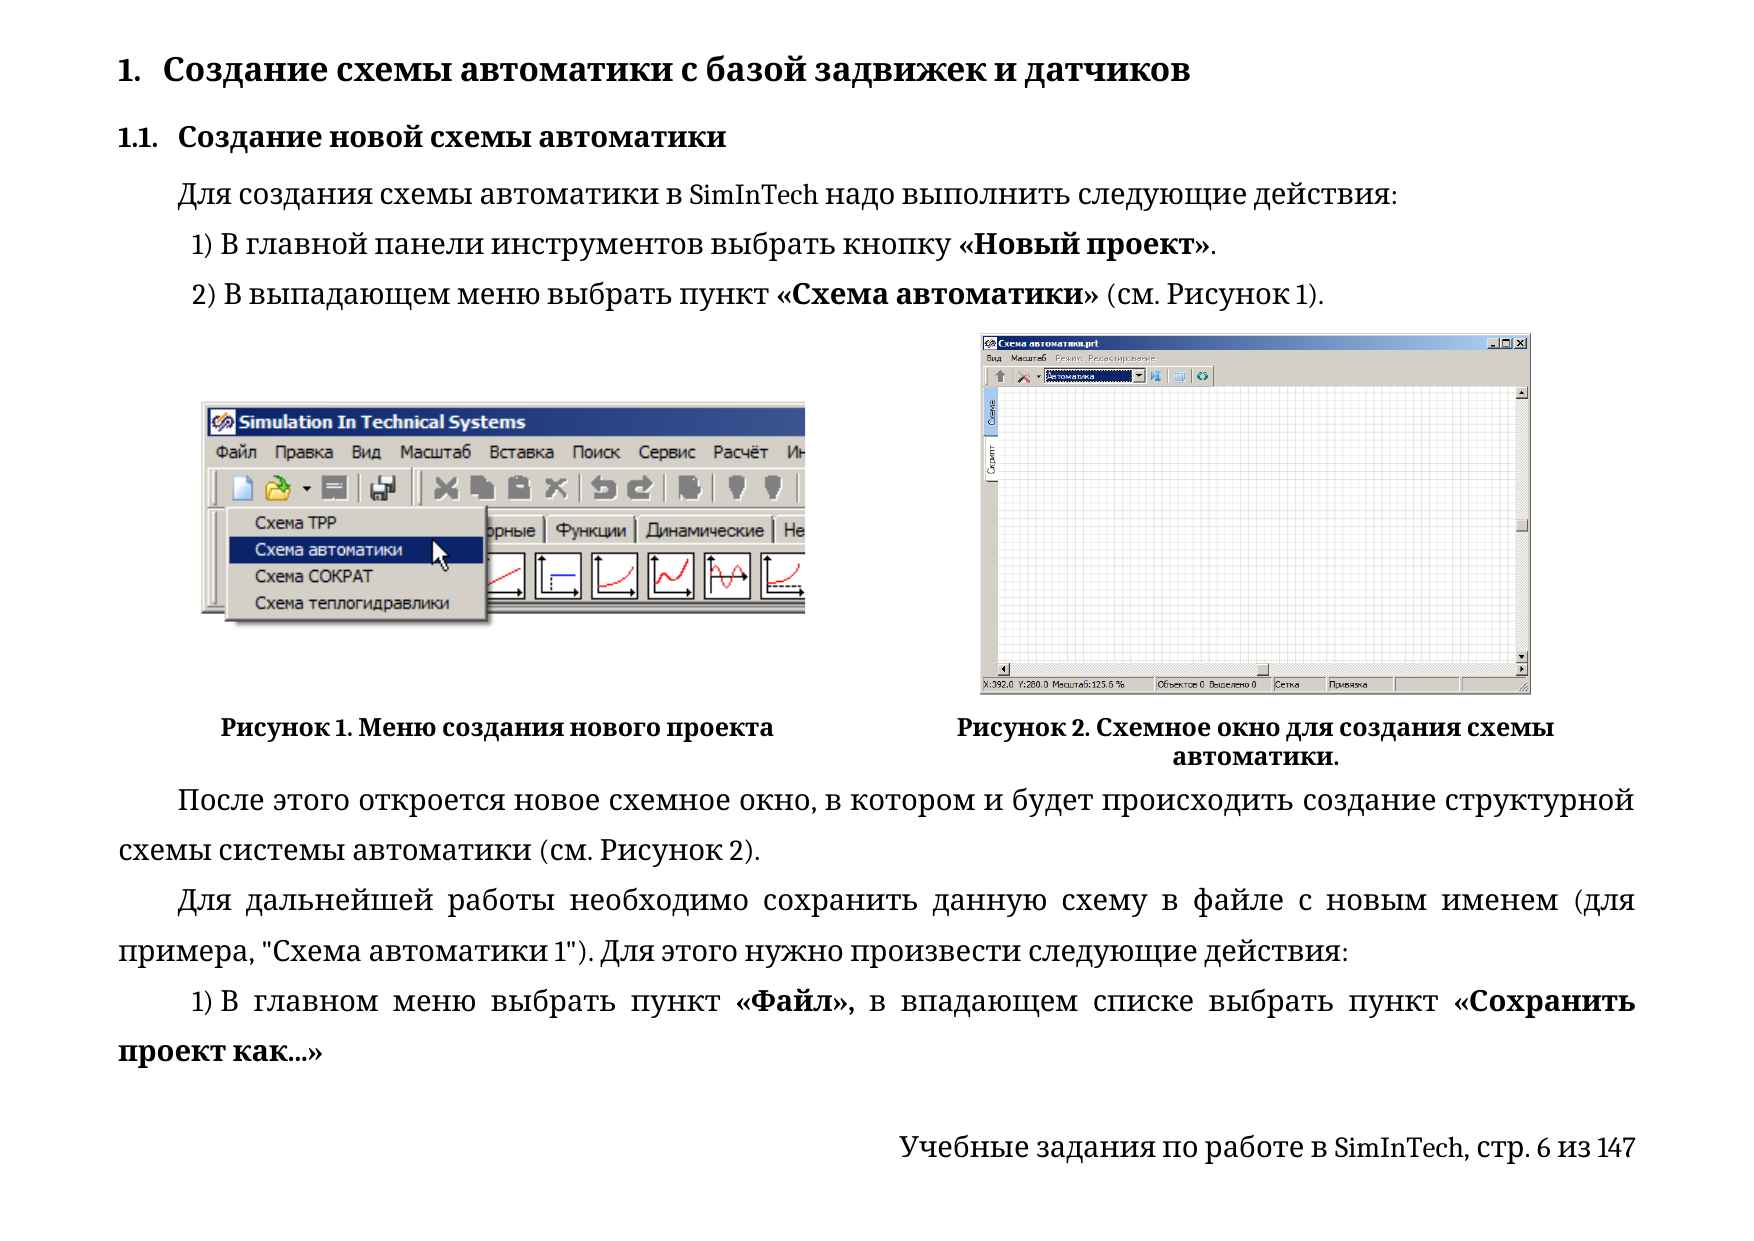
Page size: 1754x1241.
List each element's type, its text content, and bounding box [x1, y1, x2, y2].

list В главном меню выбрать пункт «Файл», в впадающем списке выбрать пункт «Сохранить проект как...» [118, 985, 1636, 1069]
text После этого откроется новое схемное окно, в котором и будет происходить создание структурной схемы системы автоматики (см. Рисунок 2). [118, 784, 1636, 868]
table_header [118, 329, 876, 714]
subtitle Создание схемы автоматики с базой задвижек и датчиков [118, 51, 1636, 89]
subtitle Создание новой схемы автоматики [118, 121, 1636, 155]
text Для дальнейшей работы необходимо сохранить данную схему в файле с новым именем (для примера, "Схема автоматики 1"). Для этого нужно произвести следующие действия: [118, 884, 1636, 968]
picture [189, 394, 806, 636]
picture [973, 328, 1538, 702]
table_header [876, 329, 1635, 714]
list В главной панели инструментов выбрать кнопку «Новый проект». [118, 228, 1636, 262]
text Для создания схемы автоматики в SimInTech надо выполнить следующие действия: [118, 178, 1636, 211]
list В выпадающем меню выбрать пункт «Схема автоматики» (см. Рисунок 1). [118, 278, 1636, 312]
